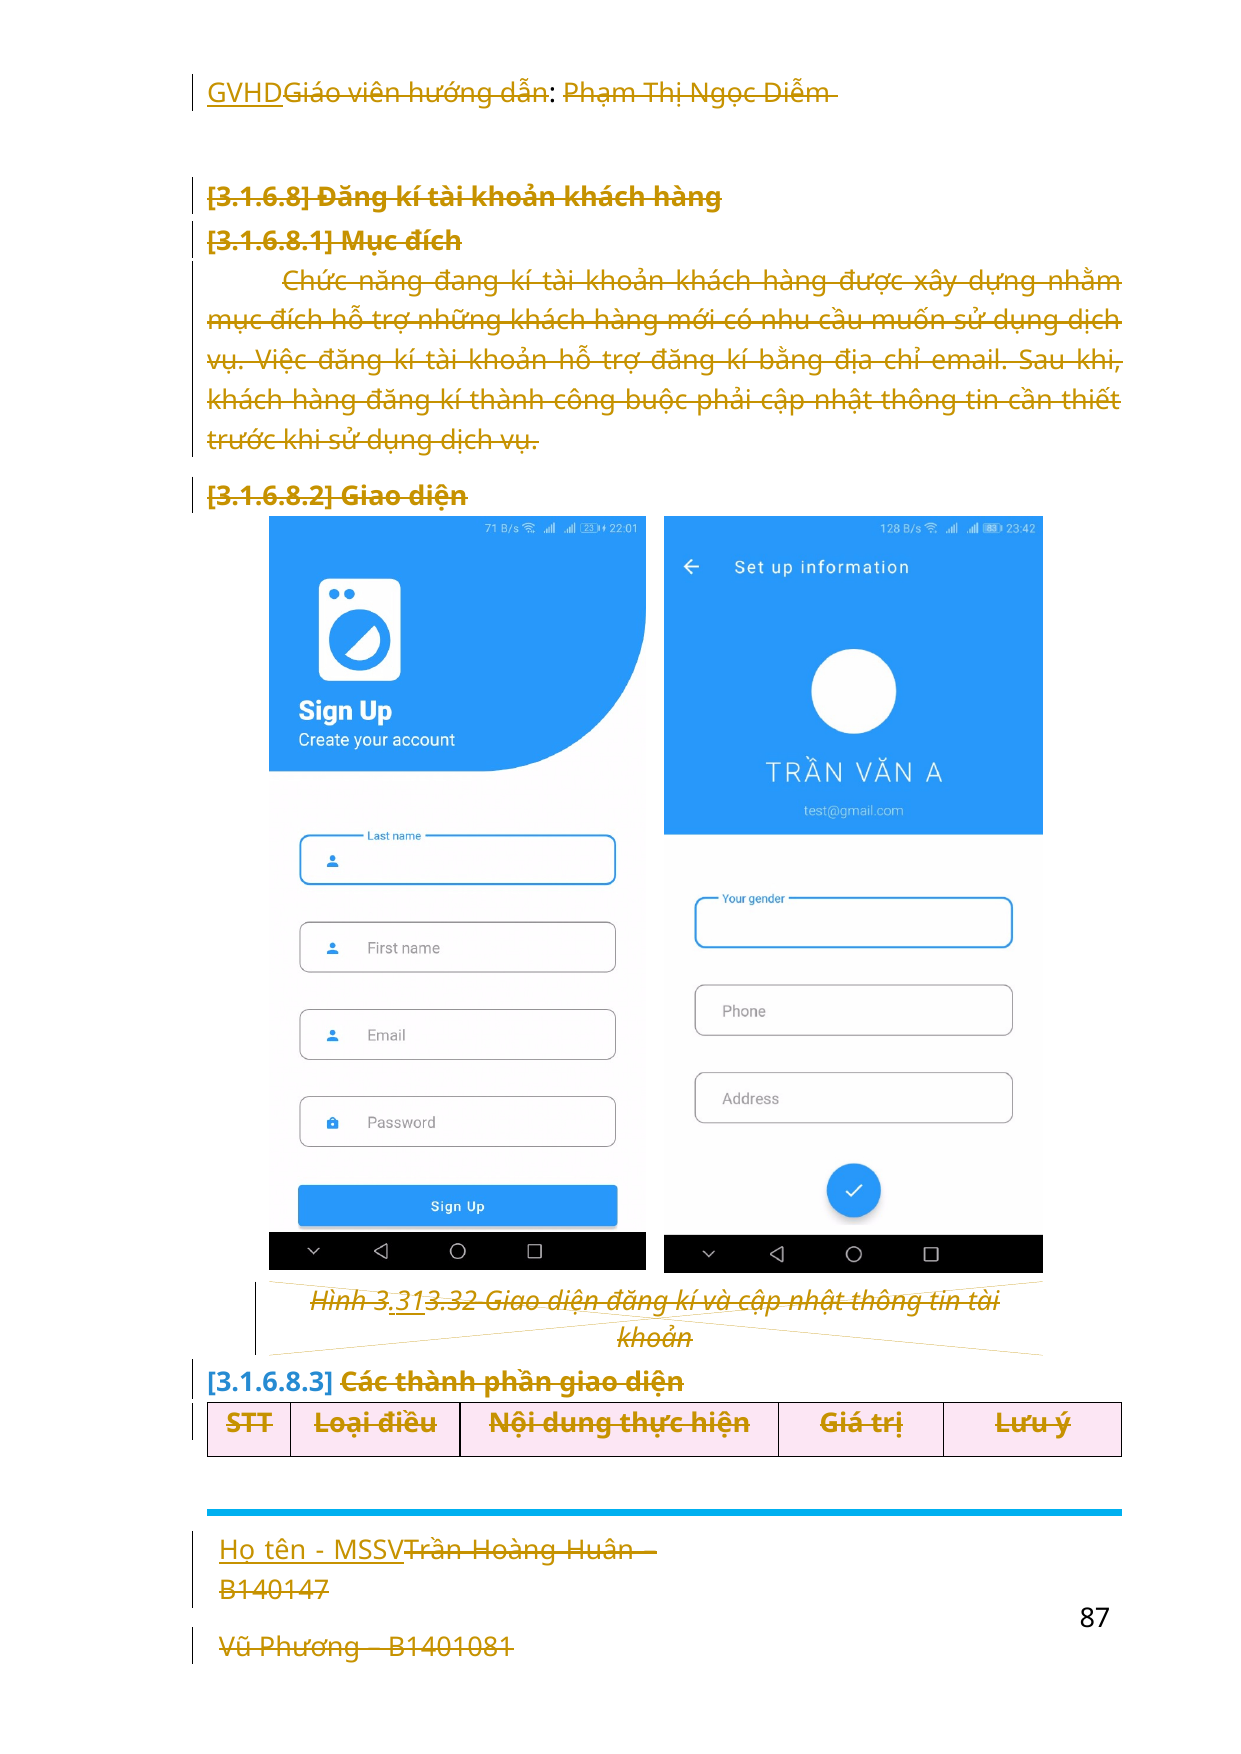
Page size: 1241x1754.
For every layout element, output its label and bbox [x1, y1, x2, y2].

picture [664, 516, 1043, 1273]
picture [269, 516, 646, 1270]
